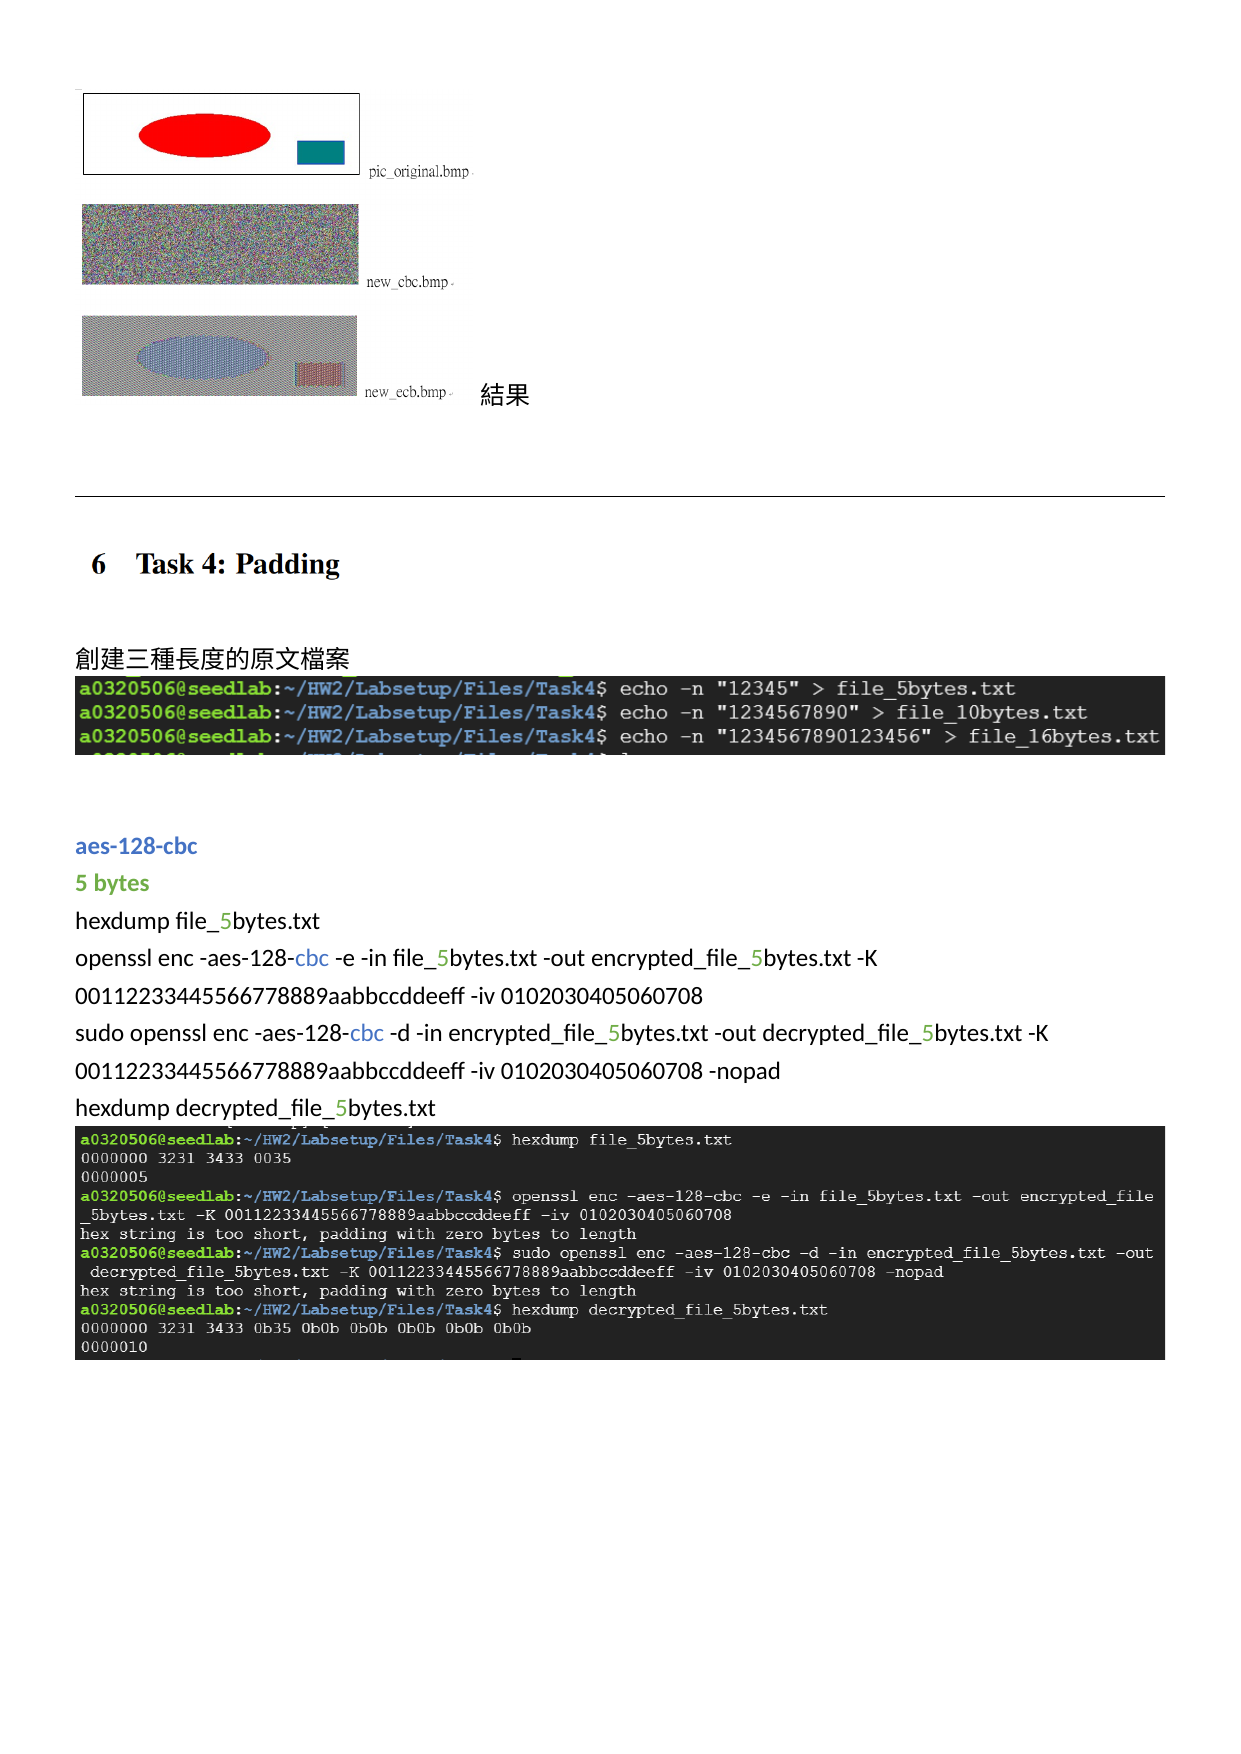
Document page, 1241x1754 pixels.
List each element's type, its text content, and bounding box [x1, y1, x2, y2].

picture [75, 89, 474, 405]
text 5 bytes [75, 864, 1165, 901]
text hexdump decrypted_file_5bytes.txt [75, 1089, 1165, 1126]
text openssl enc -aes-128-cbc -e -in file_5bytes.txt -out encrypted_file_5bytes.txt -K 00112233445566778889aabbccddeeff -iv 0102030405060708 [75, 939, 1165, 1014]
picture [75, 526, 364, 595]
text sudo openssl enc -aes-128-cbc -d -in encrypted_file_5bytes.txt -out decrypted_file_5bytes.txt -K 00112233445566778889aabbccddeeff -iv 0102030405060708 -nopad [75, 1014, 1165, 1089]
text hexdump file_5bytes.txt [75, 901, 1165, 939]
text 創建三種長度的原文檔案 [75, 639, 1165, 676]
picture [75, 1126, 1166, 1360]
picture [75, 676, 1166, 755]
text aes-128-cbc [75, 826, 1165, 864]
